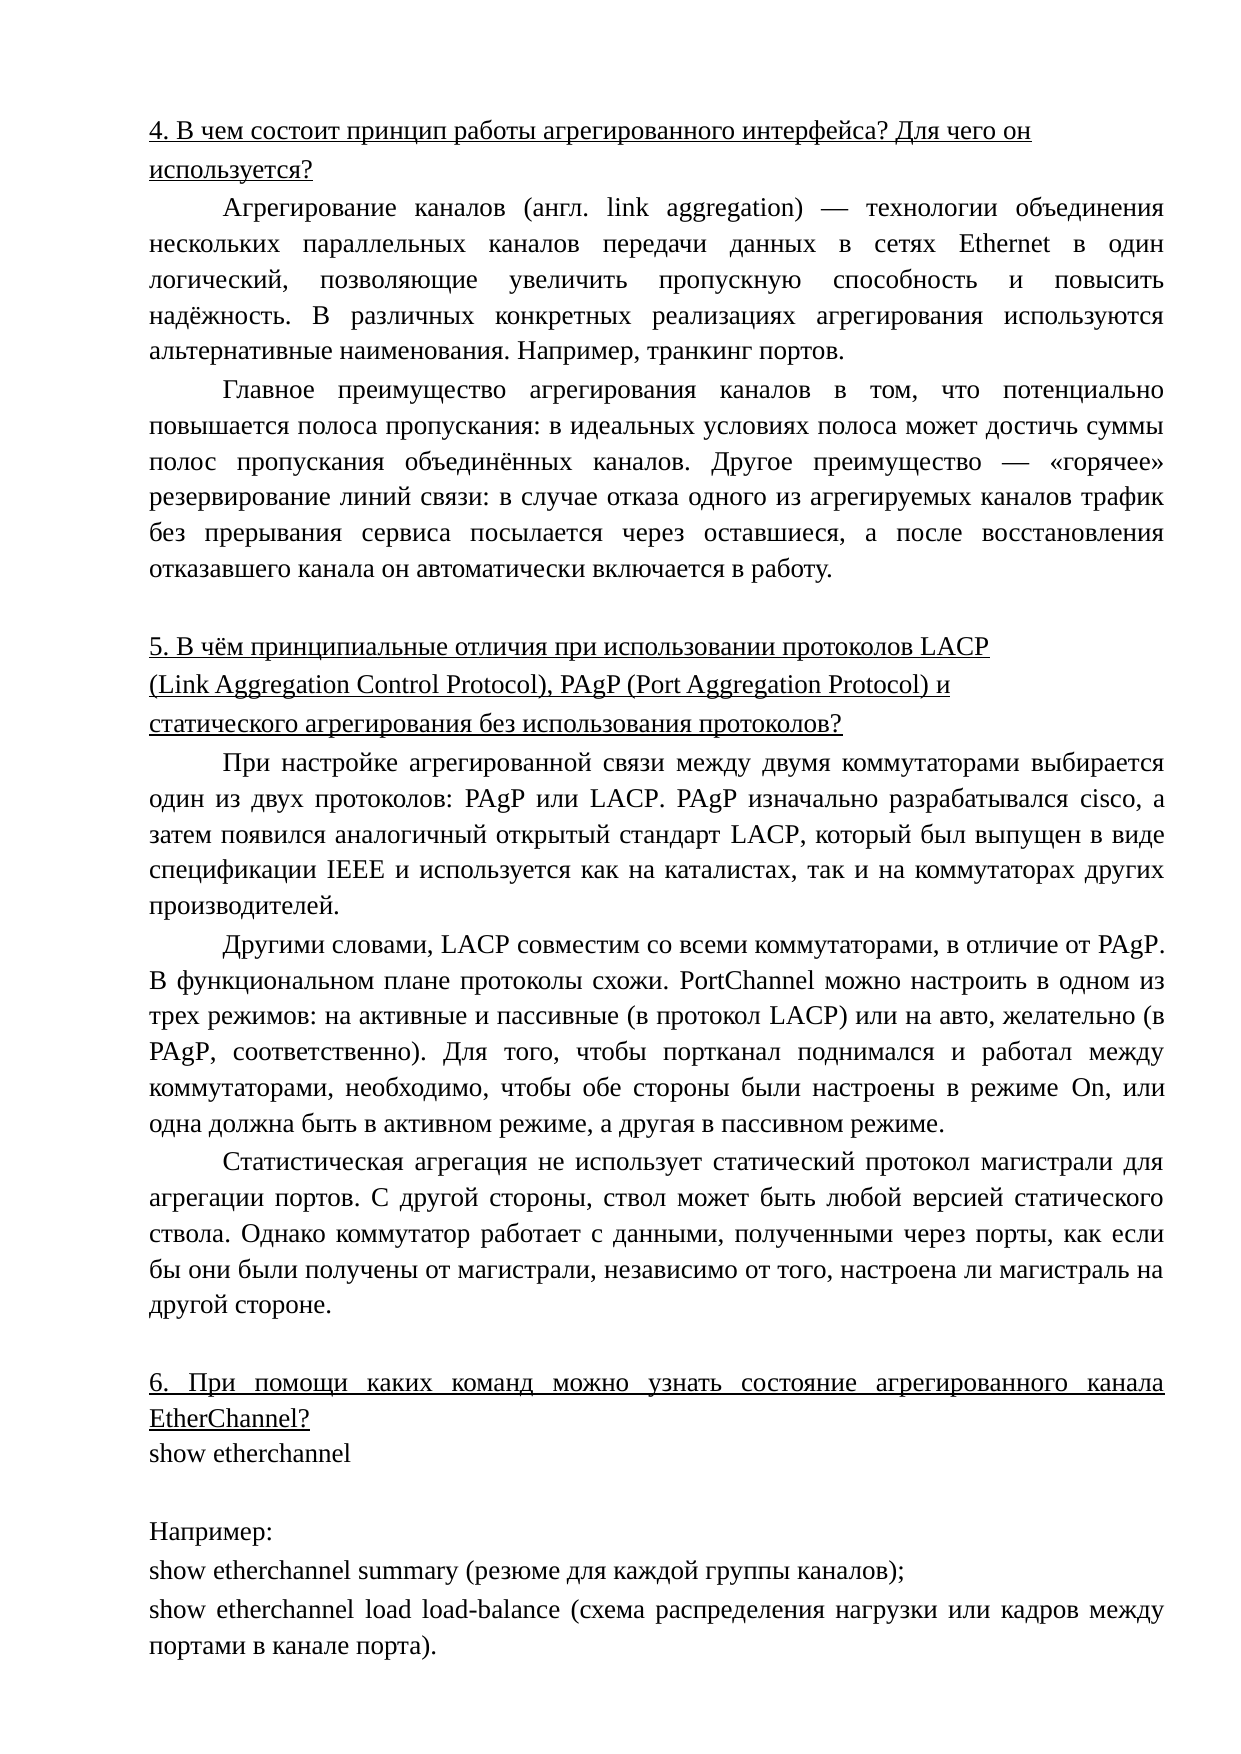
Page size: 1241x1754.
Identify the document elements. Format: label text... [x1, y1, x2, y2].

text 5. В чём принципиальные отличия при использовании протоколов LACP [149, 630, 1165, 661]
text Другими словами, LACP совместим со всеми коммутаторами, в отличие от PAgP. В функциональном плане протоколы схожи. PortChannel можно настроить в одном из трех режимов: на активные и пассивные (в протокол LACP) или на авто, желательно (в PAgP, соответственно). Для того, чтобы портканал поднимался и работал между коммутаторами, необходимо, чтобы обе стороны были настроены в режиме On, или одна должна быть в активном режиме, а другая в пассивном режиме. [149, 928, 1165, 1138]
text 6. При помощи каких команд можно узнать состояние агрегированного канала EtherChannel? show etherchannel [149, 1395, 1165, 1469]
text Статистическая агрегация не использует статический протокол магистрали для агрегации портов. С другой стороны, ствол может быть любой версией статического ствола. Однако коммутатор работает с данными, полученными через порты, как если бы они были получены от магистрали, независимо от того, настроена ли магистраль на другой стороне. [149, 1146, 1165, 1319]
text При настройке агрегированной связи между двумя коммутаторами выбирается один из двух протоколов: PAgP или LACP. PAgP изначально разрабатывался cisco, а затем появился аналогичный открытый стандарт LACP, который был выпущен в виде спецификации IEEE и используется как на каталистах, так и на коммутаторах других производителей. [149, 746, 1165, 920]
text 6. При помощи каких команд можно узнать состояние агрегированного канала EtherChannel? show etherchannel [149, 1366, 1165, 1393]
text show etherchannel load load-balance (схема распределения нагрузки или кадров между портами в канале порта). [149, 1593, 1165, 1660]
text (Link Aggregation Control Protocol), PAgP (Port Aggregation Protocol) и [149, 668, 1165, 700]
text show etherchannel summary (резюме для каждой группы каналов); [149, 1554, 1165, 1585]
text Например: [149, 1515, 1165, 1546]
text Главное преимущество агрегирования каналов в том, что потенциально повышается полоса пропускания: в идеальных условиях полоса может достичь суммы полос пропускания объединённых каналов. Другое преимущество — «горячее» резервирование линий связи: в случае отказа одного из агрегируемых каналов трафик без прерывания сервиса посылается через оставшиеся, а после восстановления отказавшего канала он автоматически включается в работу. [149, 373, 1165, 583]
text 4. В чем состоит принцип работы агрегированного интерфейса? Для чего он [149, 114, 1165, 145]
text статического агрегирования без использования протоколов? [149, 707, 1165, 738]
text Агрегирование каналов (англ. link aggregation) — технологии объединения нескольких параллельных каналов передачи данных в сетях Ethernet в один логический, позволяющие увеличить пропускную способность и повысить надёжность. В различных конкретных реализациях агрегирования используются альтернативные наименования. Например, транкинг портов. [149, 192, 1165, 366]
text используется? [149, 153, 1165, 184]
